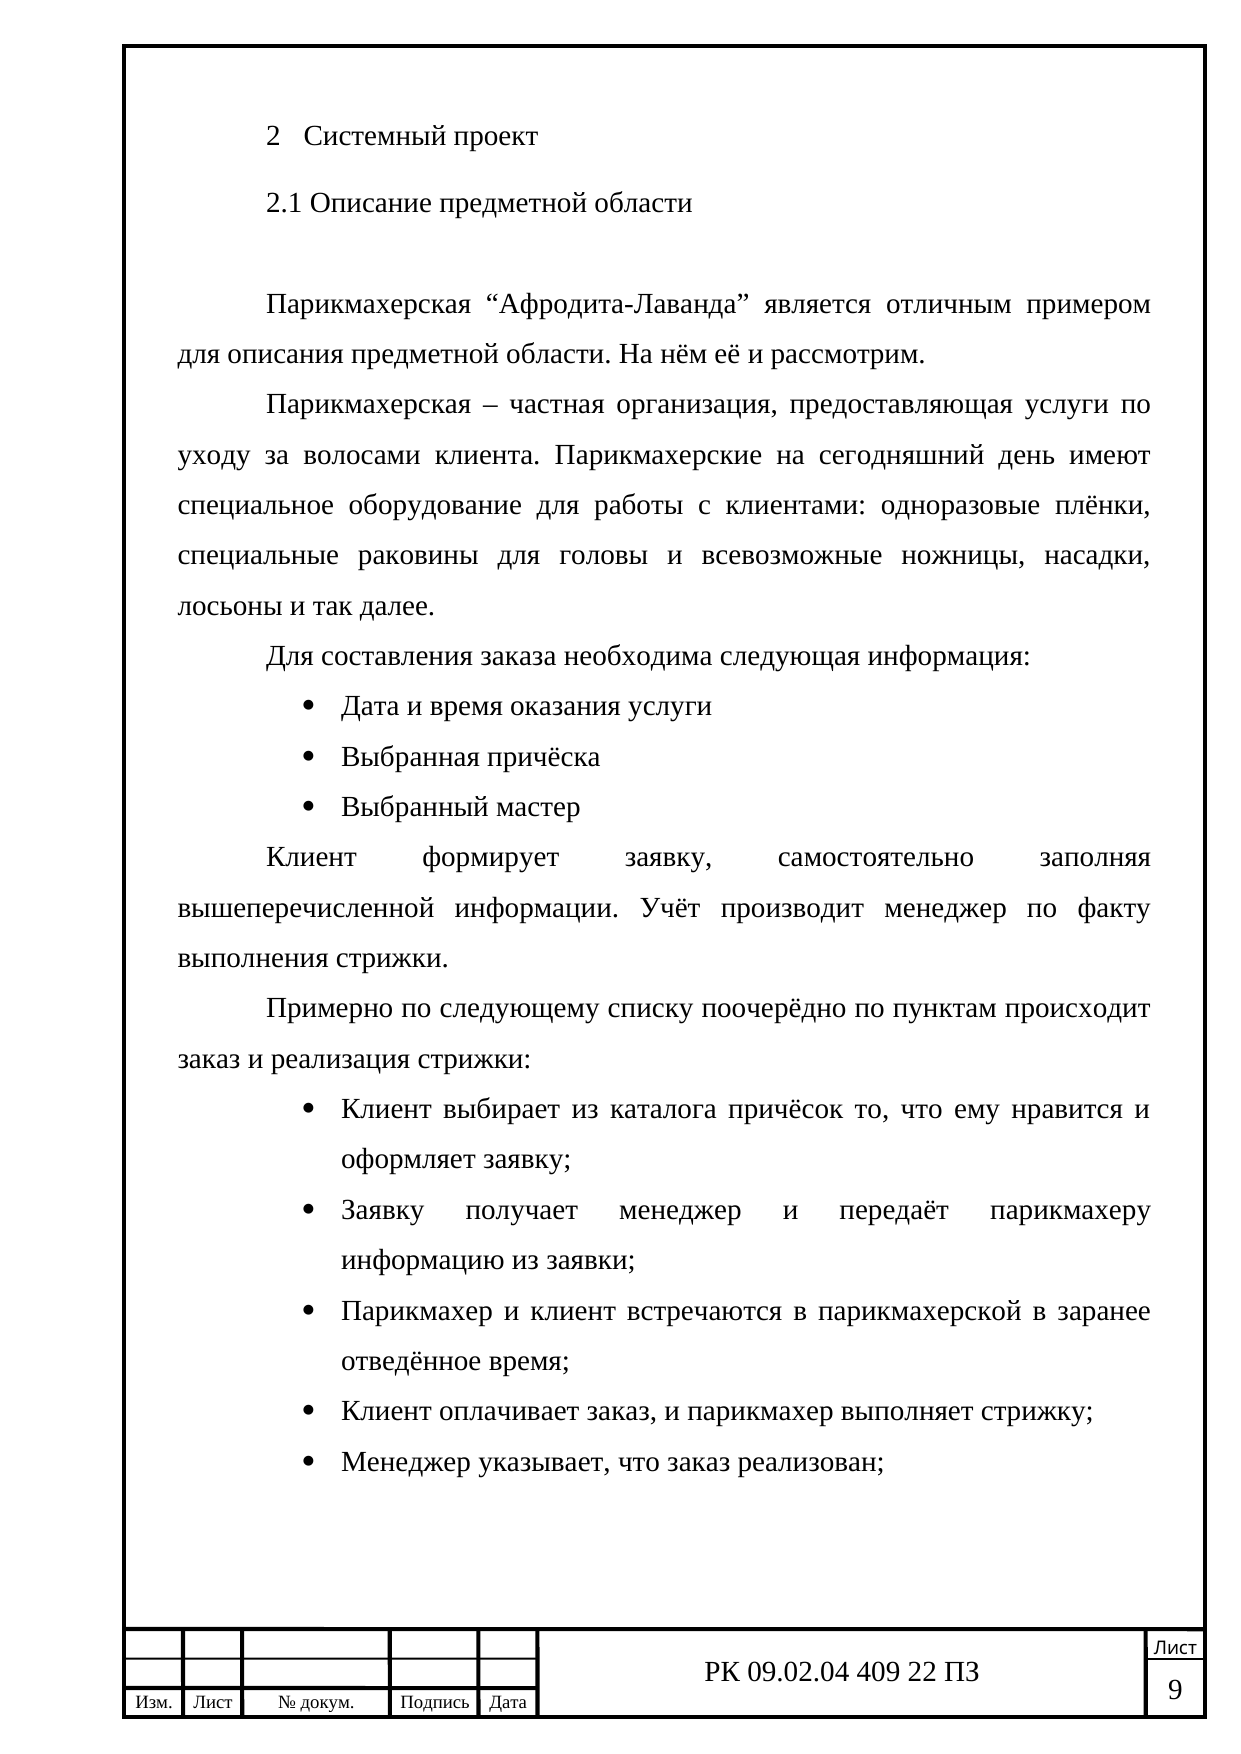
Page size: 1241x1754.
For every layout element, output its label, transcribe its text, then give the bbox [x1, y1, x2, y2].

list Дата и время оказания услуги [303, 688, 1152, 722]
list Парикмахер и клиент встречаются в парикмахерской в заранее отведённое время; [303, 1293, 1152, 1377]
list Клиент формирует заявку, самостоятельно заполняя вышеперечисленной информации. Учёт производит менеджер по факту выполнения стрижки. [177, 839, 1152, 974]
list Выбранный мастер [303, 789, 1152, 823]
subtitle Системный проект [266, 118, 1152, 152]
list Менеджер указывает, что заказ реализован; [303, 1444, 1152, 1477]
list Заявку получает менеджер и передаёт парикмахеру информацию из заявки; [303, 1192, 1152, 1276]
list Клиент оплачивает заказ, и парикмахер выполняет стрижку; [303, 1393, 1152, 1427]
subtitle 2.1 Описание предметной области [177, 185, 1152, 219]
list Парикмахерская “Афродита-Лаванда” является отличным примером для описания предметной области. На нём её и рассмотрим. [177, 286, 1152, 370]
list Выбранная причёска [303, 739, 1152, 772]
list Примерно по следующему списку поочерёдно по пунктам происходит заказ и реализация стрижки: [177, 991, 1152, 1074]
list Клиент выбирает из каталога причёсок то, что ему нравится и оформляет заявку; [303, 1091, 1152, 1175]
list Для составления заказа необходима следующая информация: [177, 638, 1152, 672]
list Парикмахерская – частная организация, предоставляющая услуги по уходу за волосами клиента. Парикмахерские на сегодняшний день имеют специальное оборудование для работы с клиентами: одноразовые плёнки, специальные раковины для головы и всевозможные ножницы, насадки, лосьоны и так далее. [177, 386, 1152, 621]
